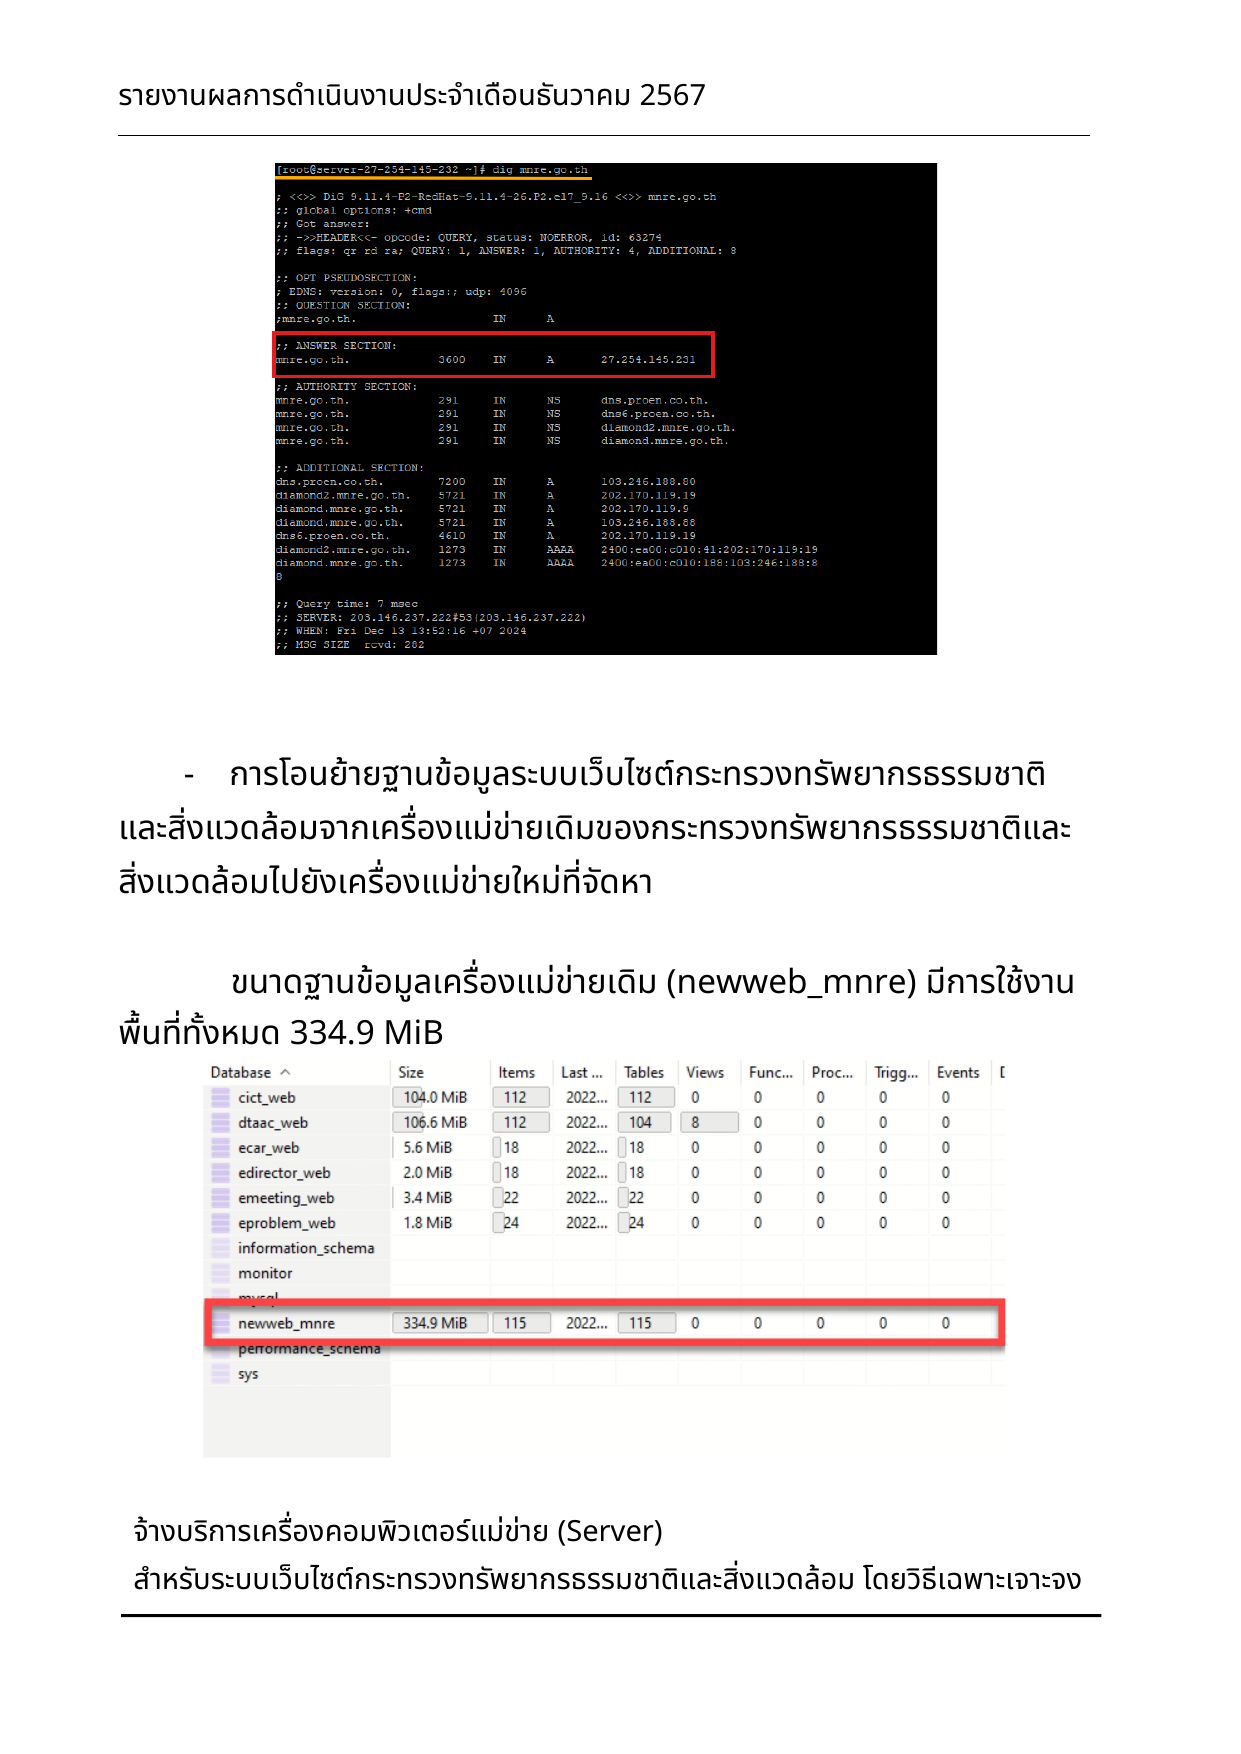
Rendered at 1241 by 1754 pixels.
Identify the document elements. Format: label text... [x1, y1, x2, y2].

subtitle - การโอนย้ายฐานข้อมูลระบบเว็บไซต์กระทรวงทรัพยากรธรรมชาติและสิ่งแวดล้อมจากเครื่องแม่ข่ายเดิมของกระทรวงทรัพยากรธรรมชาติและสิ่งแวดล้อมไปยังเครื่องแม่ข่ายใหม่ที่จัดหา [118, 749, 1090, 909]
picture [271, 163, 938, 655]
text ขนาดฐานข้อมูลเครื่องแม่ข่ายเดิม (newweb_mnre) มีการใช้งานพื้นที่ทั้งหมด 334.9 MiB [118, 958, 1090, 1059]
picture [202, 1059, 1006, 1459]
